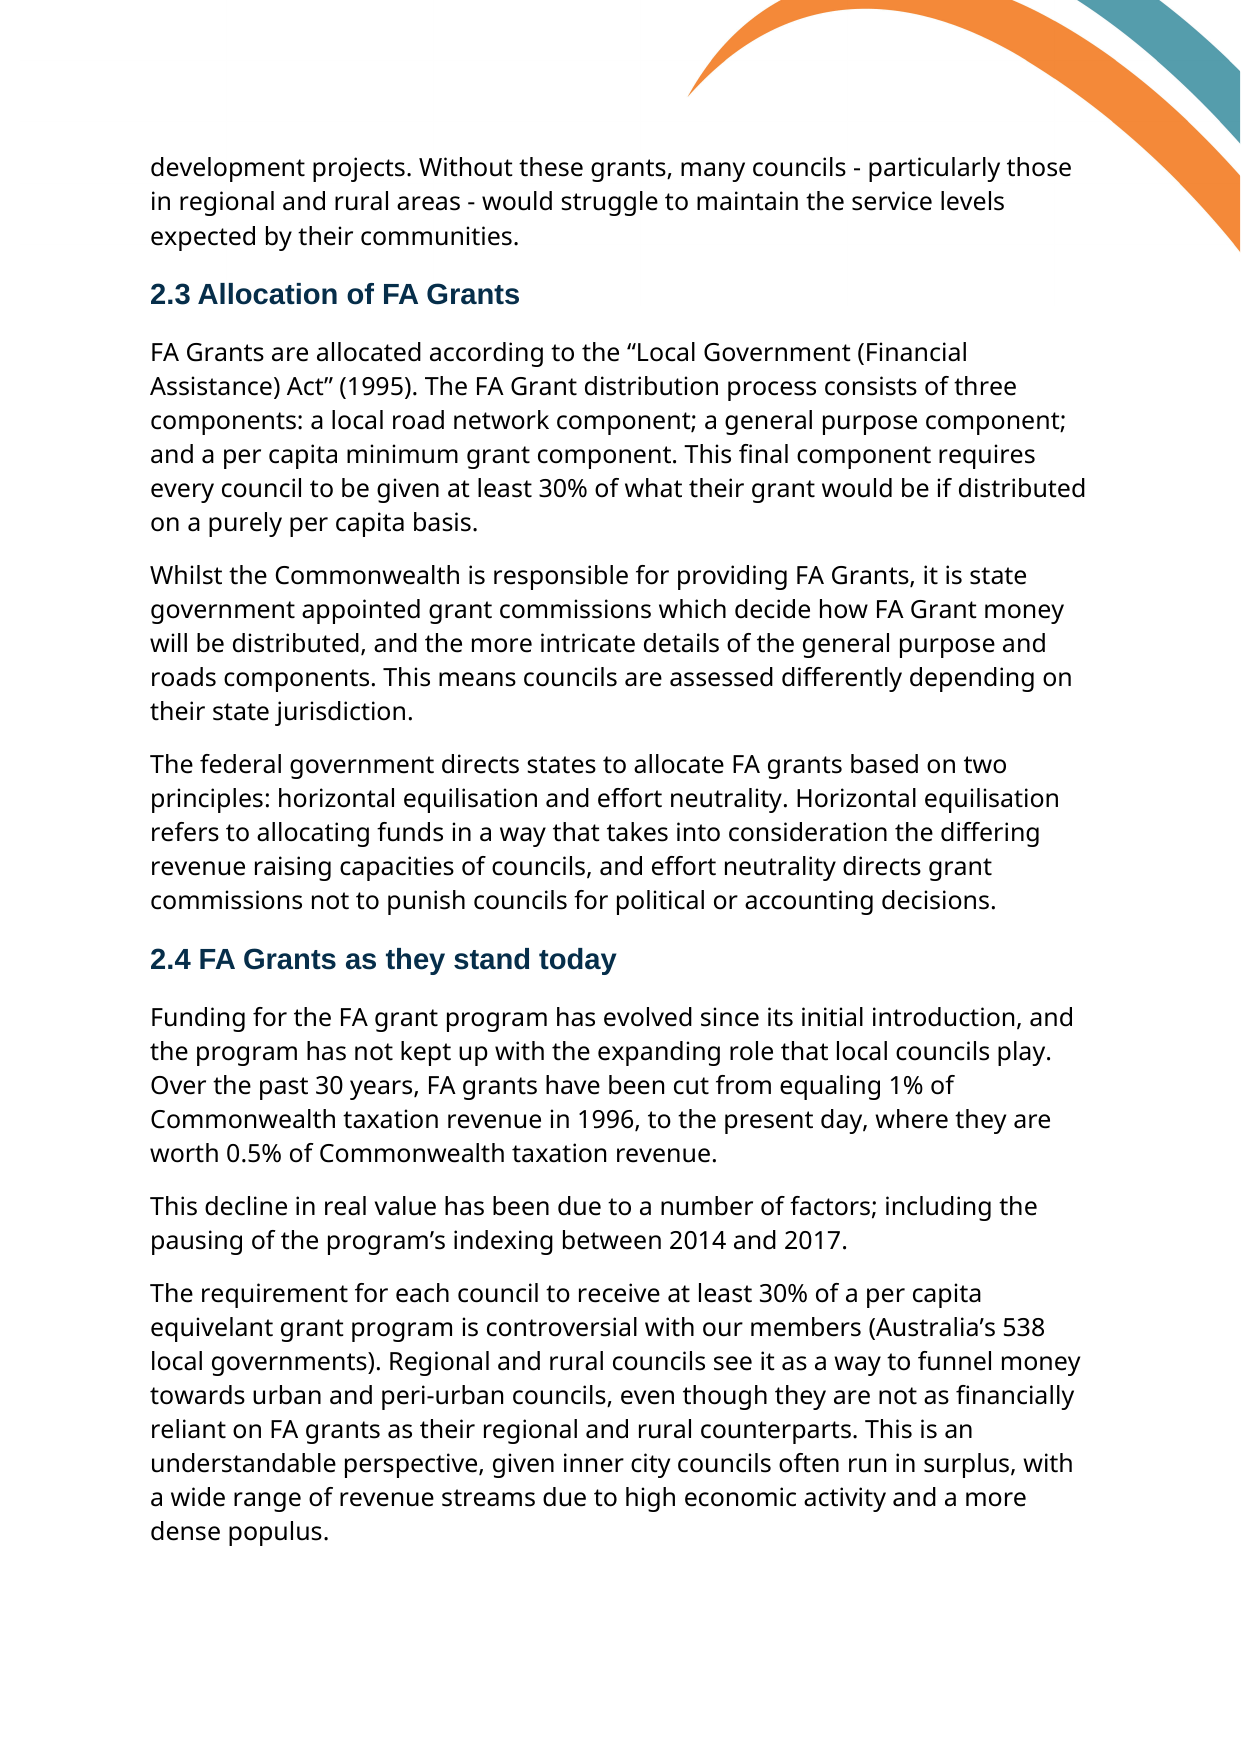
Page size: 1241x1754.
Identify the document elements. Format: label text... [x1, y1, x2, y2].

subtitle 2.3 Allocation of FA Grants [150, 277, 1090, 311]
text Whilst the Commonwealth is responsible for providing FA Grants, it is state government appointed grant commissions which decide how FA Grant money will be distributed, and the more intricate details of the general purpose and roads components. This means councils are assessed differently depending on their state jurisdiction. [150, 558, 1090, 728]
text The federal government directs states to allocate FA grants based on two principles: horizontal equilisation and effort neutrality. Horizontal equilisation refers to allocating funds in a way that takes into consideration the differing revenue raising capacities of councils, and effort neutrality directs grant commissions not to punish councils for political or accounting decisions. [150, 747, 1090, 917]
text FA Grants are allocated according to the “Local Government (Financial Assistance) Act” (1995). The FA Grant distribution process consists of three components: a local road network component; a general purpose component; and a per capita minimum grant component. This final component requires every council to be given at least 30% of what their grant would be if distributed on a purely per capita basis. [150, 334, 1090, 539]
text The requirement for each council to receive at least 30% of a per capita equivelant grant program is controversial with our members (Australia’s 538 local governments). Regional and rural councils see it as a way to funnel money towards urban and peri-urban councils, even though they are not as financially reliant on FA grants as their regional and rural counterparts. This is an understandable perspective, given inner city councils often run in surplus, with a wide range of revenue streams due to high economic activity and a more dense populus. [150, 1275, 1090, 1548]
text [150, 150, 1090, 252]
subtitle 2.4 FA Grants as they stand today [150, 942, 1090, 976]
picture [19, 0, 1241, 306]
text Funding for the FA grant program has evolved since its initial introduction, and the program has not kept up with the expanding role that local councils play. Over the past 30 years, FA grants have been cut from equaling 1% of Commonwealth taxation revenue in 1996, to the present day, where they are worth 0.5% of Commonwealth taxation revenue. [150, 999, 1090, 1169]
text This decline in real value has been due to a number of factors; including the pausing of the program’s indexing between 2014 and 2017. [150, 1188, 1090, 1256]
